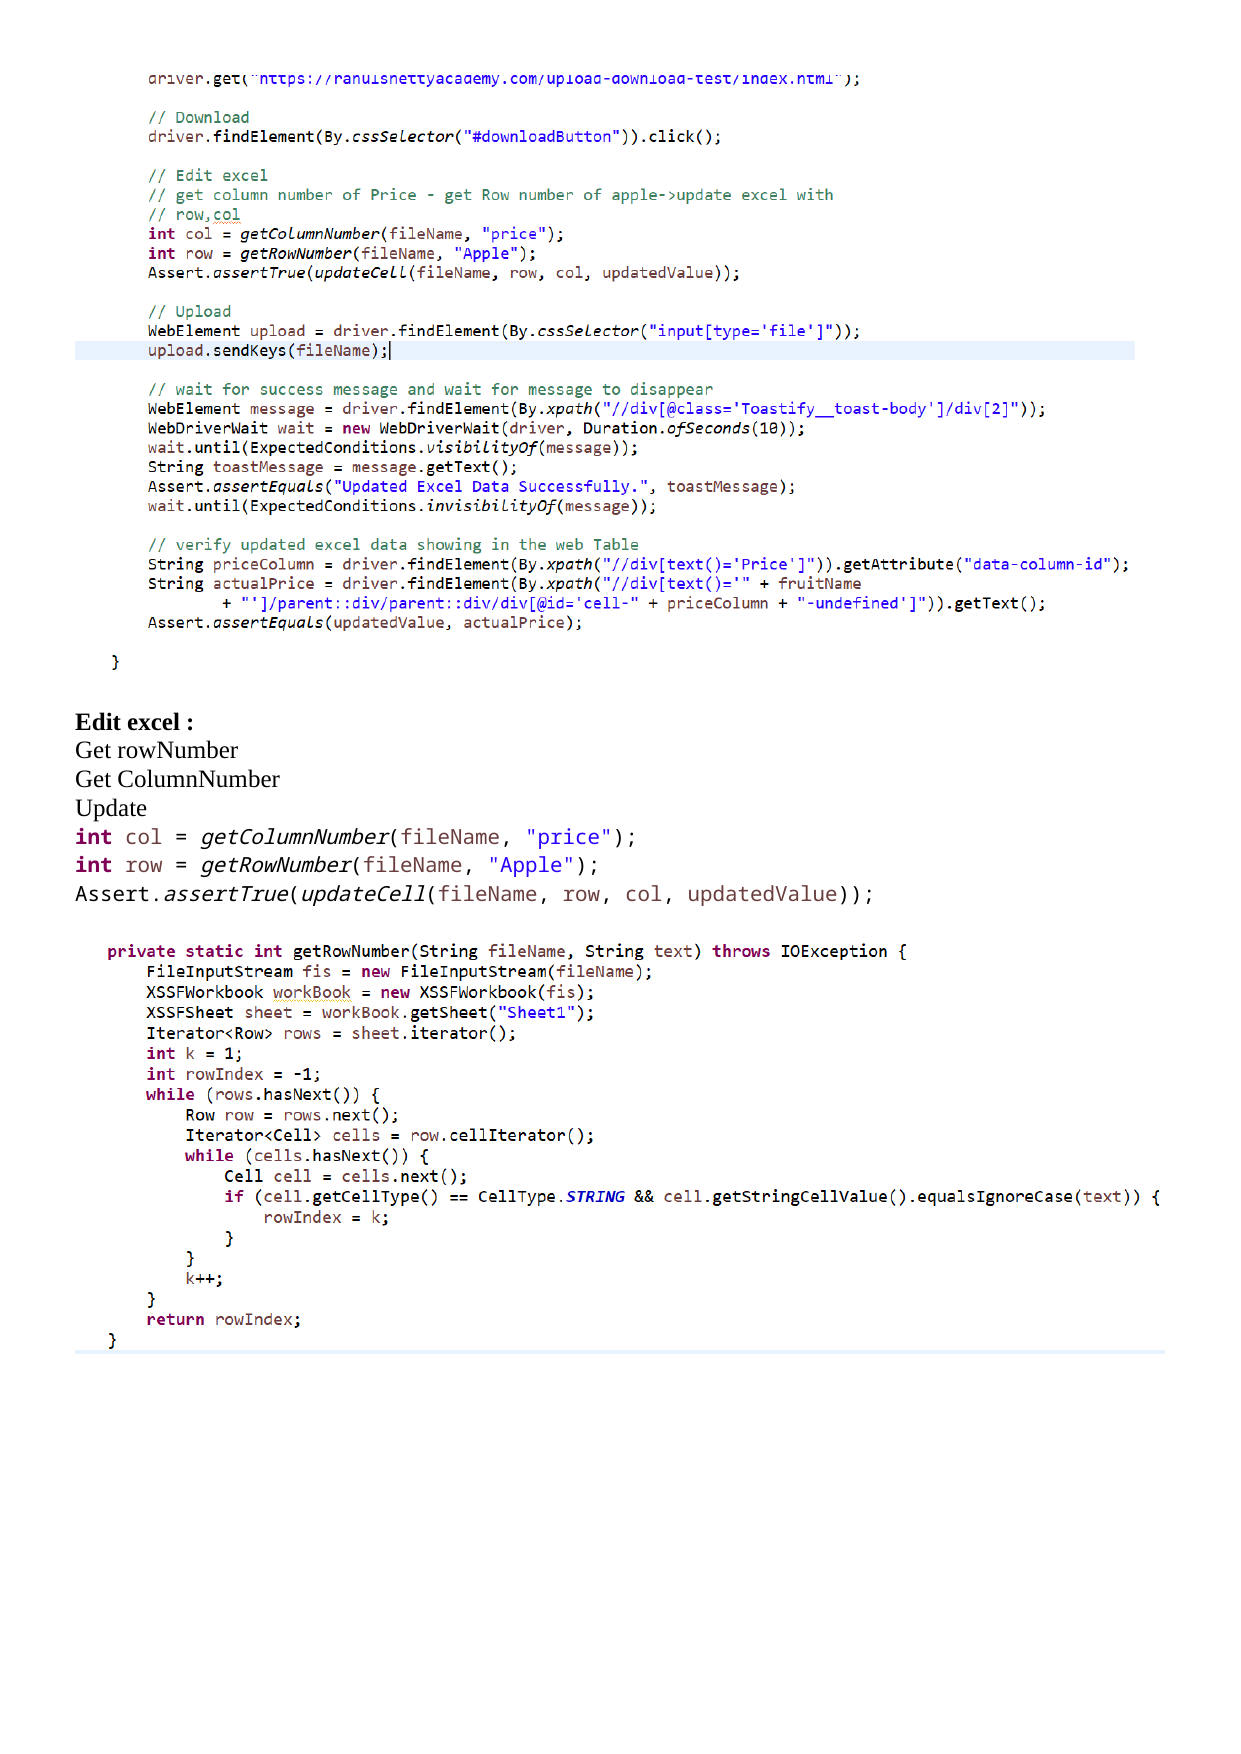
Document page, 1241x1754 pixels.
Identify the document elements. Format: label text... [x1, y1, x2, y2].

text Update [75, 793, 1165, 822]
text int col = getColumnNumber(fileName, "price"); [75, 822, 1165, 850]
text Assert.assertTrue(updateCell(fileName, row, col, updatedValue)); [75, 879, 1165, 907]
text int row = getRowNumber(fileName, "Apple"); [75, 850, 1165, 879]
text Get rowNumber [75, 736, 1165, 764]
text Edit excel : [75, 707, 1165, 736]
text Get ColumnNumber [75, 764, 1165, 793]
